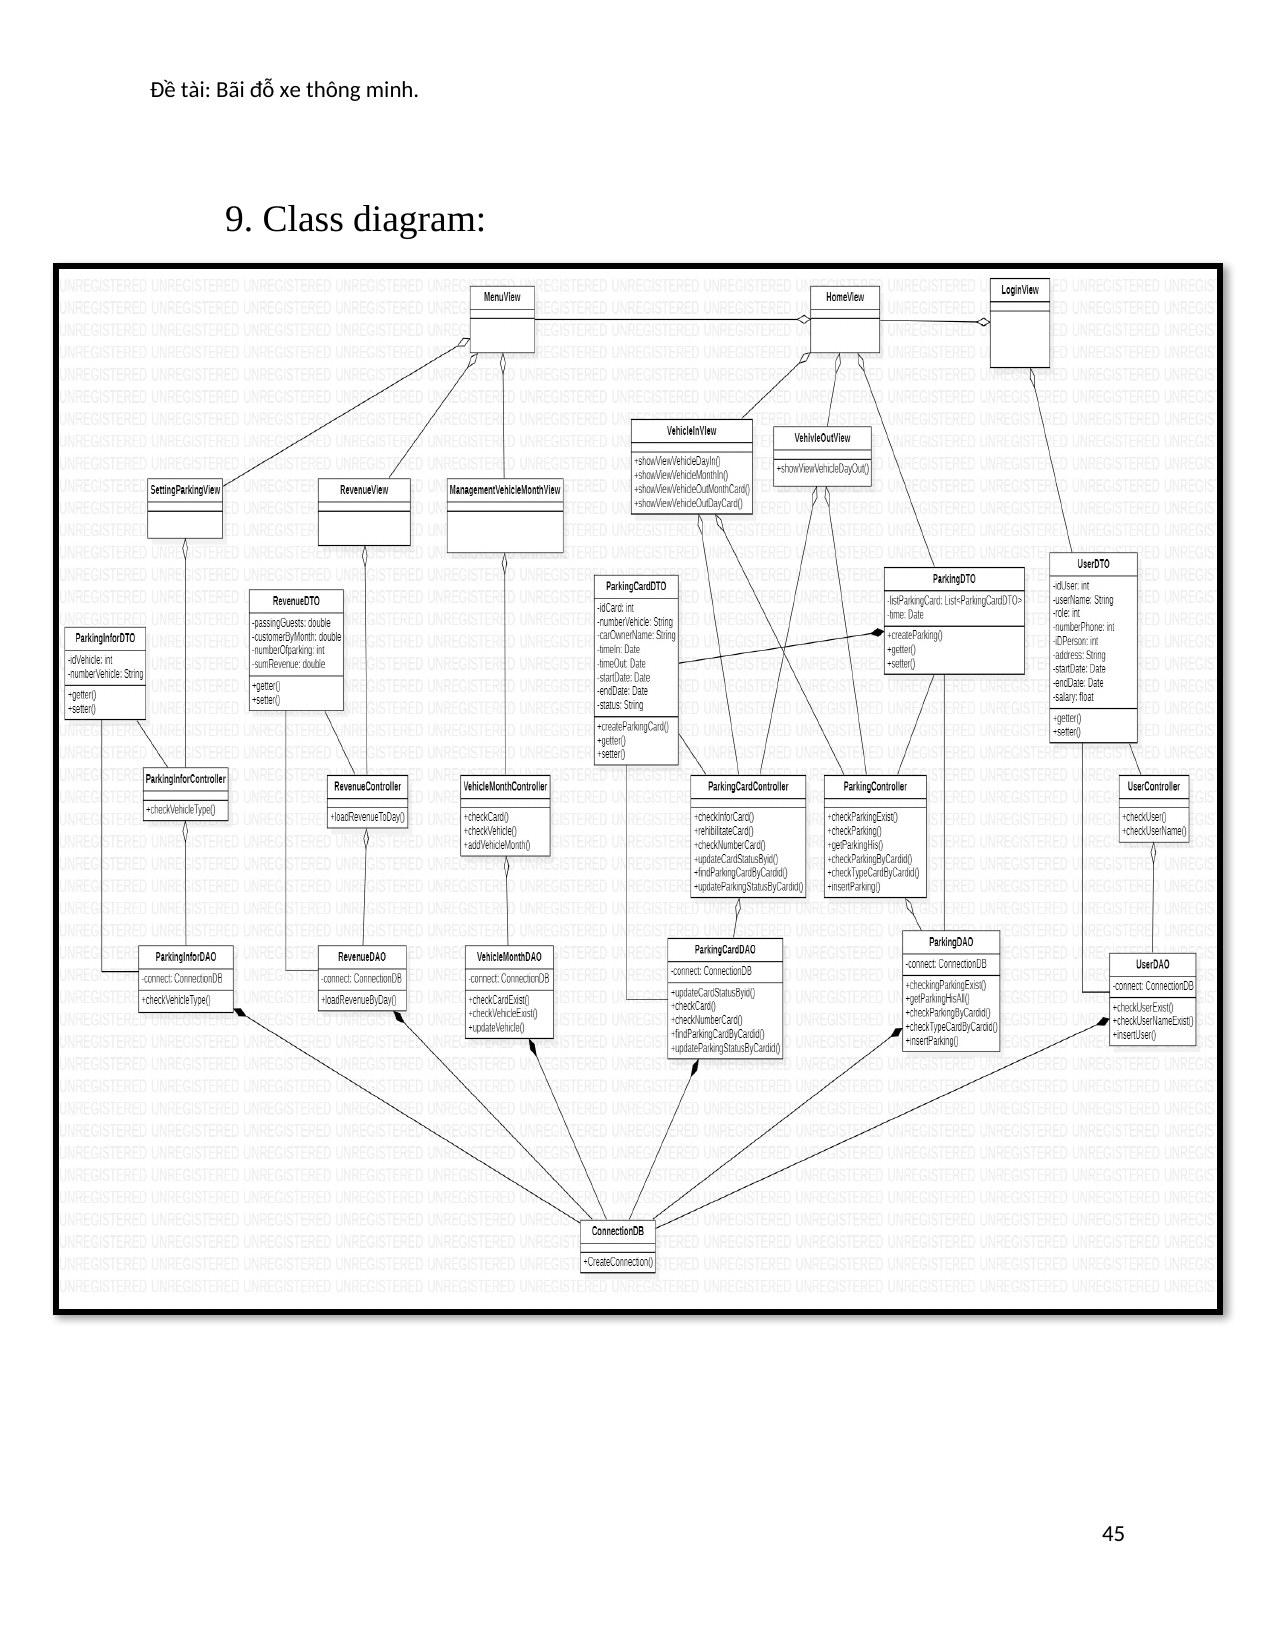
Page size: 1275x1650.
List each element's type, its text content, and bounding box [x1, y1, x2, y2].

text Class diagram: [225, 197, 1125, 240]
picture [59, 269, 1217, 1309]
